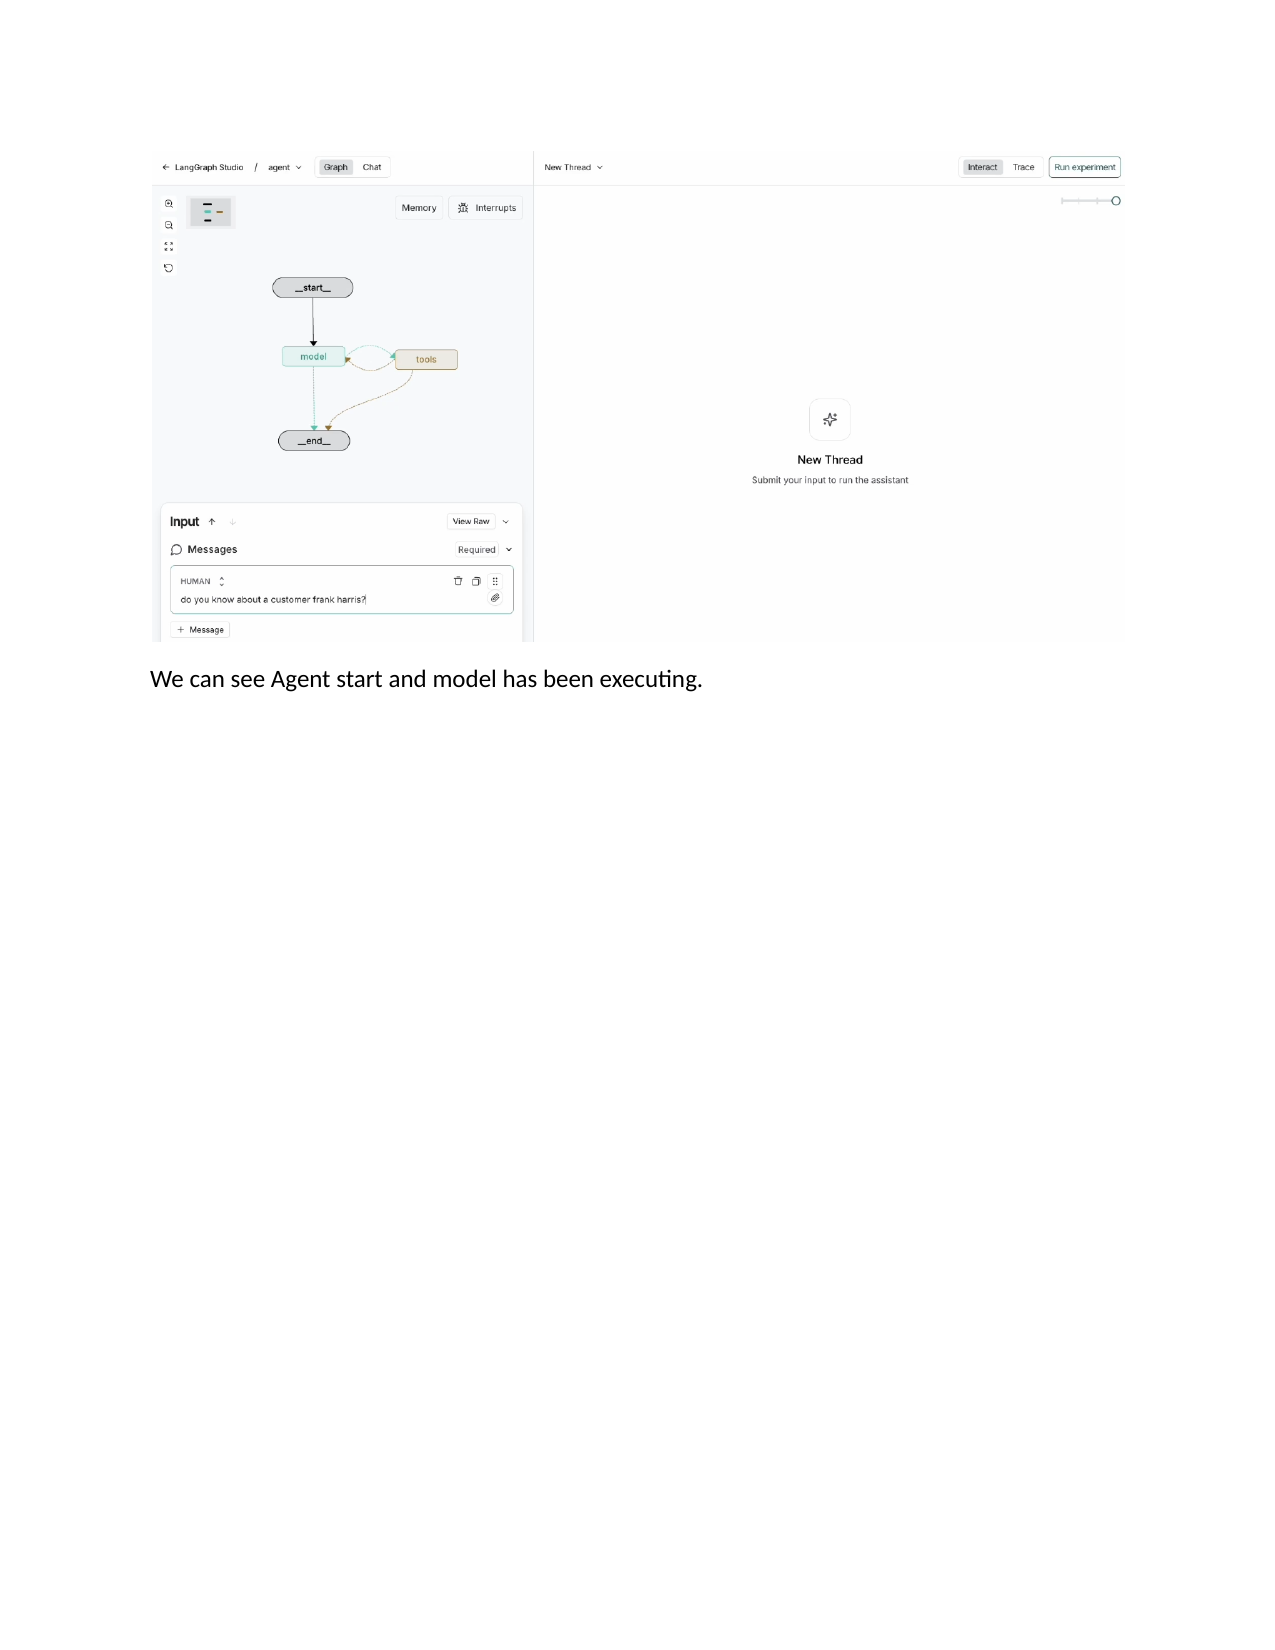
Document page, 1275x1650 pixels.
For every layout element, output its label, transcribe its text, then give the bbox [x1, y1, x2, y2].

picture [150, 150, 1125, 642]
text We can see Agent start and model has been executing. [150, 663, 1125, 693]
